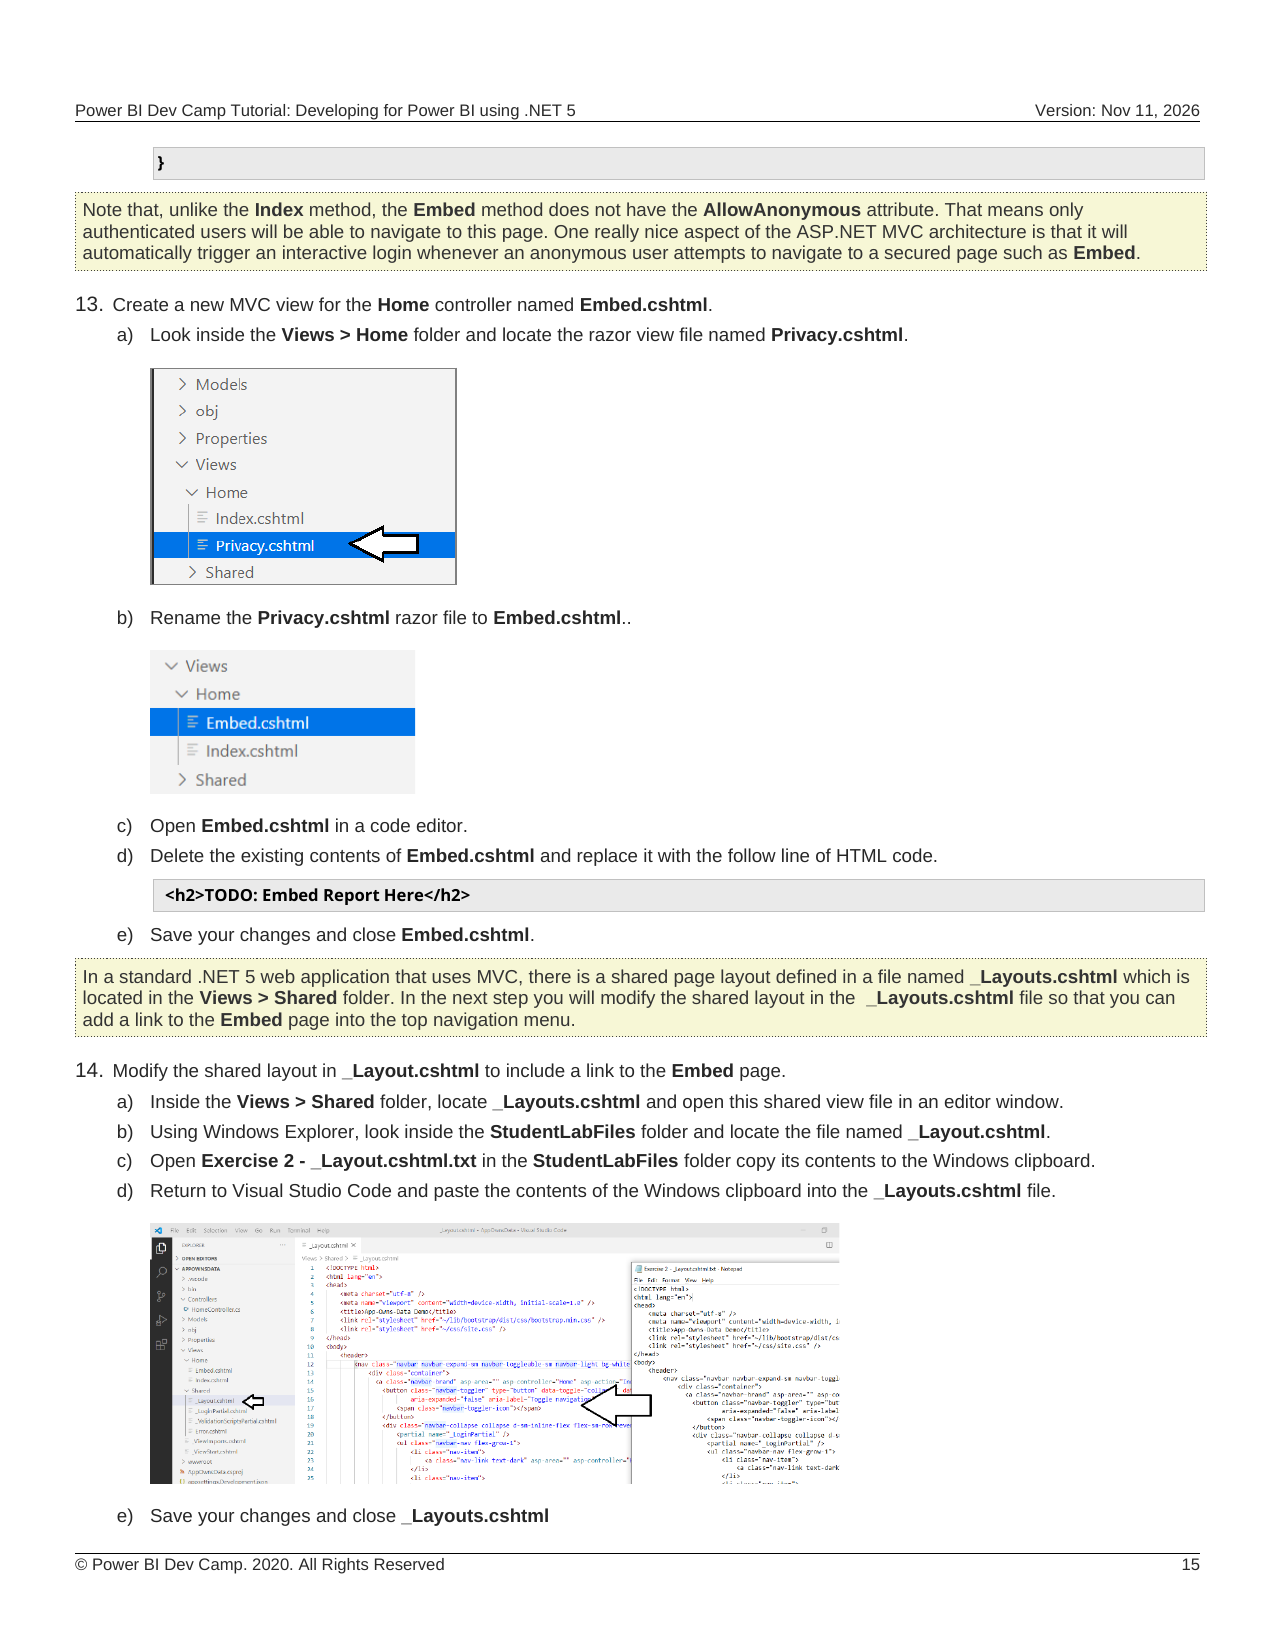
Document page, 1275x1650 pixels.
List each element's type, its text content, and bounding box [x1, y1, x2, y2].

text Inside the Views > Shared folder, locate _Layouts.cshtml and open this shared view file in an editor window. [117, 1091, 1200, 1112]
text In a standard .NET 5 web application that uses MVC, there is a shared page layout defined in a file named _Layouts.cshtml which is located in the Views > Shared folder. In the next step you will modify the shared layout in the _Layouts.cshtml file so that you can add a link to the Embed page into the top navigation menu. [75, 958, 1207, 1037]
text Delete the existing contents of Embed.cshtml and replace it with the follow line of HTML code. [117, 845, 1200, 867]
picture [152, 369, 455, 584]
text <h2>TODO: Embed Report Here</h2> [154, 880, 1204, 911]
text Note that, unlike the Index method, the Embed method does not have the AllowAnonymous attribute. That means only authenticated users will be able to navigate to this page. One really nice aspect of the ASP.NET MVC architecture is that it will automatically trigger an interactive login whenever an anonymous user attempts to navigate to a secured page such as Embed. [75, 192, 1207, 271]
text Return to Visual Studio Code and paste the contents of the Windows clipboard into the _Layouts.cshtml file. [117, 1180, 1200, 1202]
text Using Windows Explorer, look inside the StudentLabFiles folder and locate the file named _Layout.cshtml. [117, 1120, 1200, 1142]
picture [150, 650, 416, 794]
text Open Embed.cshtml in a code editor. [117, 815, 1200, 837]
text Create a new MVC view for the Home controller named Embed.cshtml. [75, 292, 1200, 316]
text Open Exercise 2 - _Layout.cshtml.txt in the StudentLabFiles folder copy its contents to the Windows clipboard. [117, 1150, 1200, 1172]
text Rename the Privacy.cshtml razor file to Embed.cshtml.. [117, 607, 1200, 629]
picture [150, 1223, 840, 1484]
text Modify the shared layout in _Layout.cshtml to include a link to the Embed page. [75, 1058, 1200, 1082]
text } [154, 148, 1204, 179]
text Look inside the Views > Home folder and locate the razor view file named Privacy.cshtml. [117, 324, 1200, 346]
text Save your changes and close _Layouts.cshtml [117, 1505, 1200, 1527]
text Save your changes and close Embed.cshtml. [117, 924, 1200, 946]
